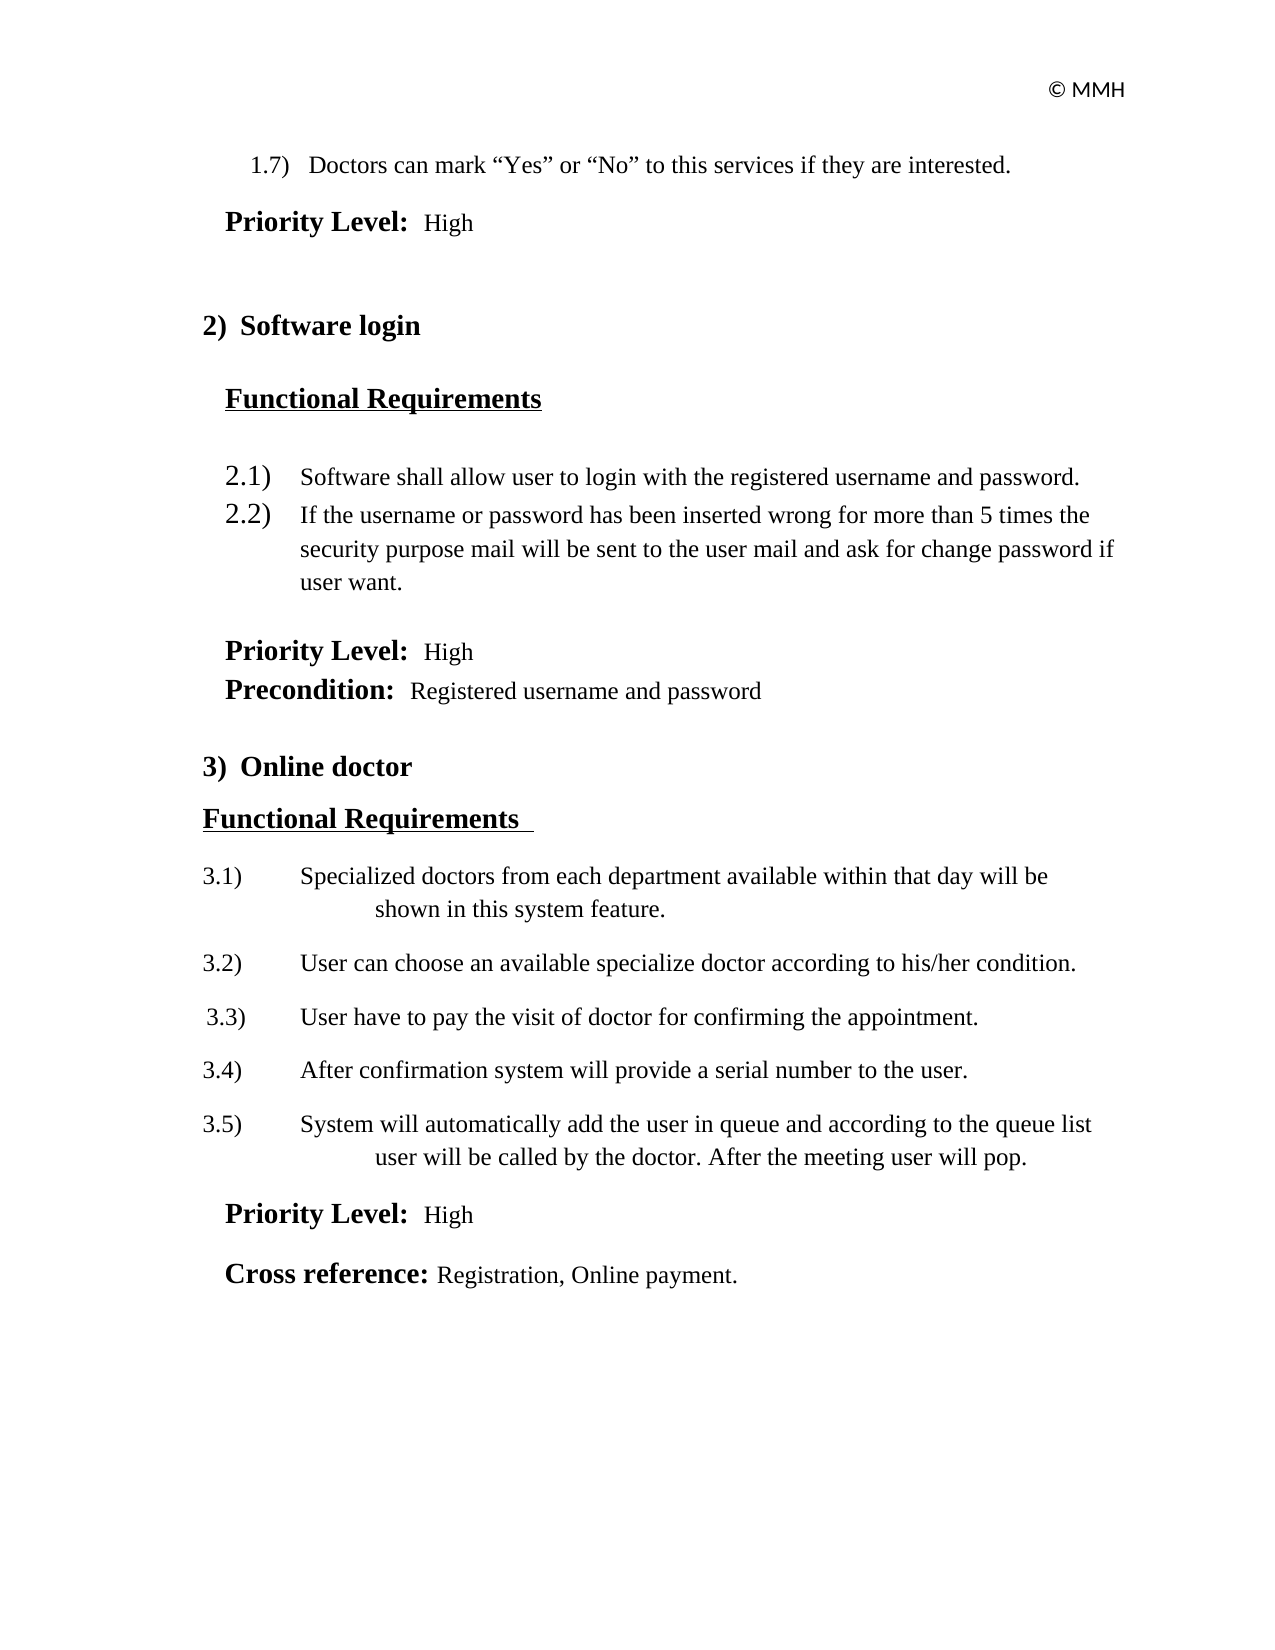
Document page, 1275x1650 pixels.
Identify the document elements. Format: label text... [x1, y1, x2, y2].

list Priority Level: High [225, 204, 1125, 237]
list Priority Level: High [225, 1196, 1125, 1230]
text Functional Requirements [202, 802, 1125, 835]
text 3.2) User can choose an available specialize doctor according to his/her condition. [202, 948, 1125, 977]
text 3.1) Specialized doctors from each department available within that day will be shown in this system feature. [202, 861, 1125, 923]
text Cross reference: Registration, Online payment. [202, 1256, 1125, 1289]
list Precondition: Registered username and password [225, 672, 1125, 705]
list 2.1) Software shall allow user to login with the registered username and password. [225, 458, 1125, 491]
text 3.3) User have to pay the visit of doctor for confirming the appointment. [150, 1002, 1125, 1031]
list Priority Level: High [225, 633, 1125, 667]
list Functional Requirements [225, 381, 1125, 414]
text 3.5) System will automatically add the user in queue and according to the queue list user will be called by the doctor. After the meeting user will pop. [202, 1109, 1125, 1171]
list Online doctor [202, 749, 1125, 782]
list Software login [202, 308, 1125, 342]
list 2.2) If the username or password has been inserted wrong for more than 5 times the security purpose mail will be sent to the user mail and ask for change password if user want. [225, 496, 1125, 596]
text 3.4) After confirmation system will provide a serial number to the user. [202, 1056, 1125, 1084]
text 1.7) Doctors can mark “Yes” or “No” to this services if they are interested. [150, 150, 1125, 179]
